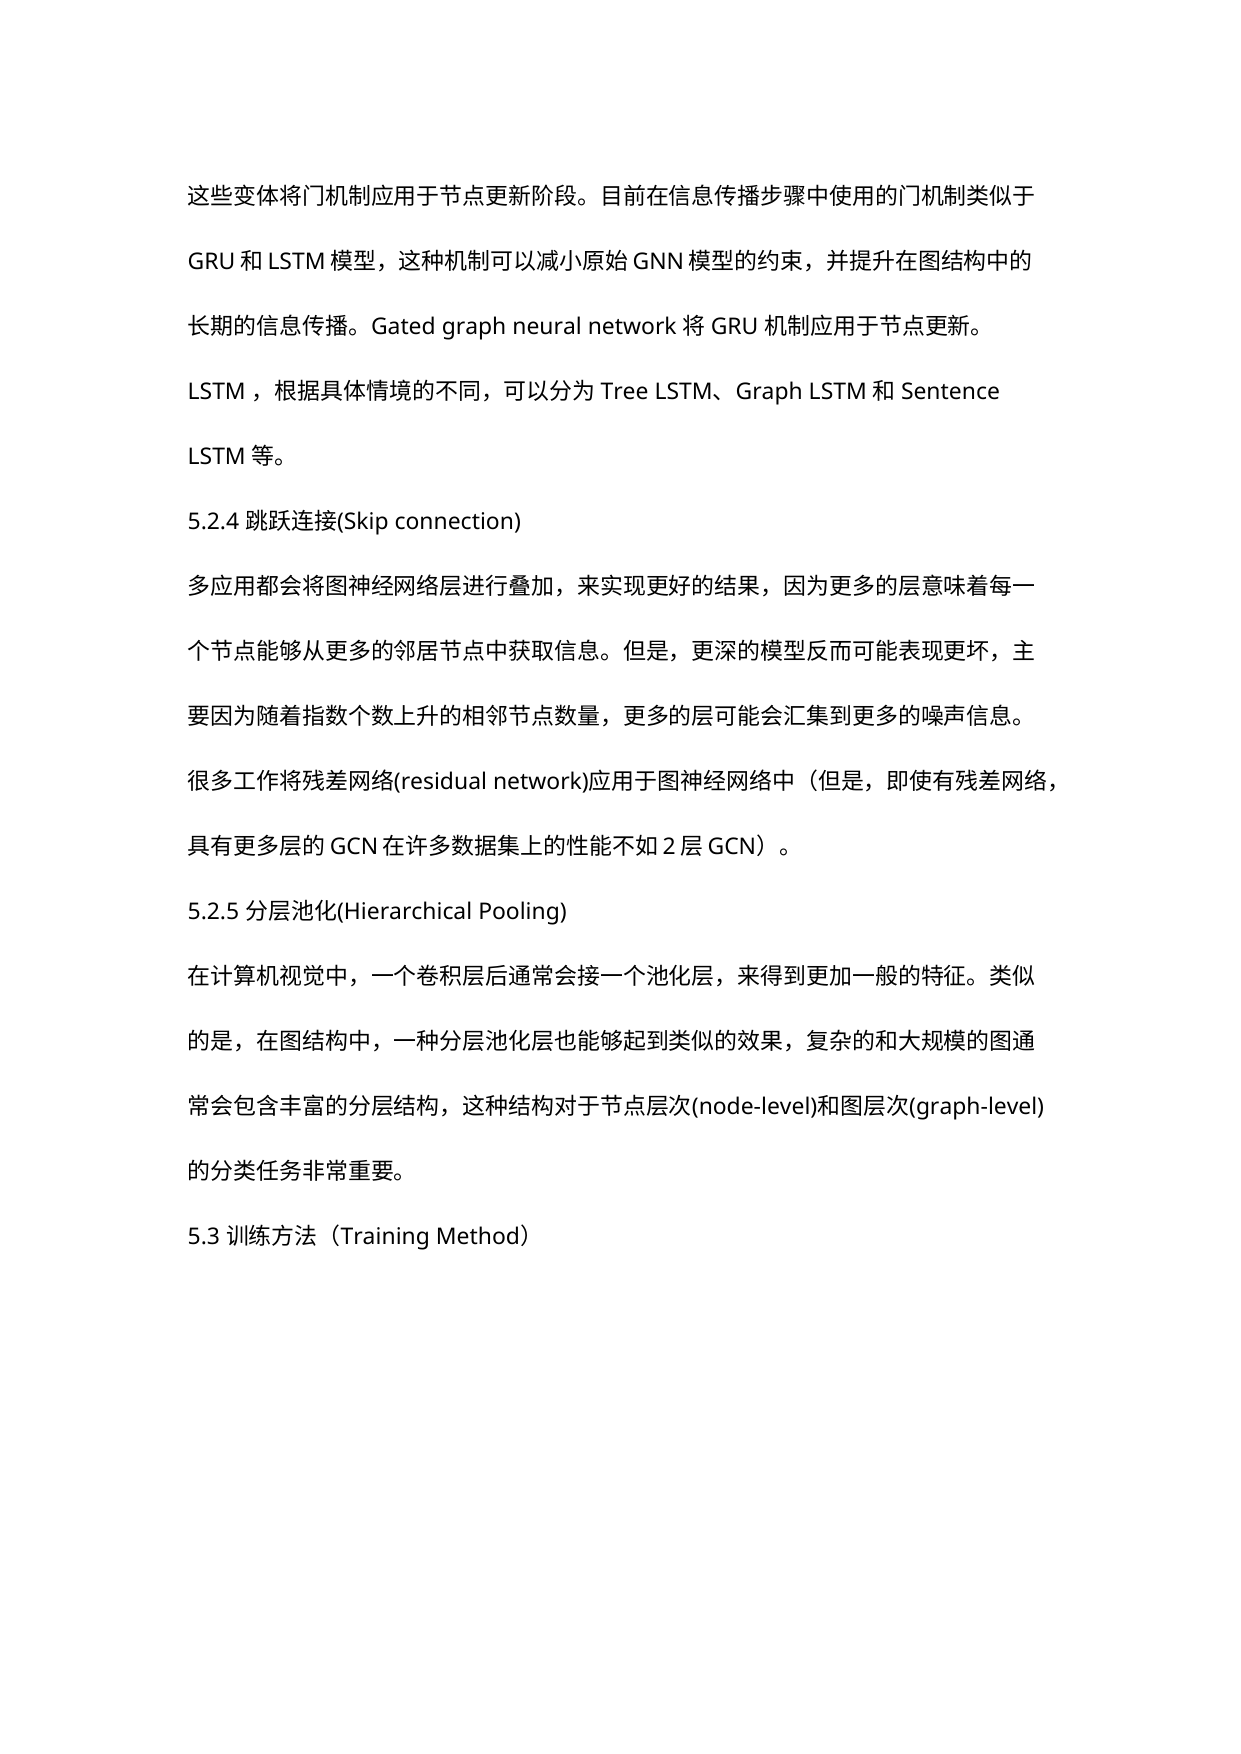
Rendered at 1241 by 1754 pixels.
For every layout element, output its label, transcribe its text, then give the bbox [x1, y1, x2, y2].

text 很多工作将残差网络(residual network)应用于图神经网络中（但是，即使有残差网络，具有更多层的GCN在许多数据集上的性能不如2层GCN）。 [187, 747, 1053, 877]
text 这些变体将门机制应用于节点更新阶段。目前在信息传播步骤中使用的⻔机制类似于GRU和LSTM模型，这种机制可以减小原始GNN模型的约束，并提升在图结构中的⻓期的信息传播。Gated graph neural network 将 GRU 机制应用于节点更新。 LSTM ，根据具体情境的不同，可以分为 Tree LSTM、Graph LSTM 和 Sentence LSTM 等。 [187, 162, 1053, 487]
text 5.2.5 分层池化(Hierarchical Pooling) [187, 877, 1053, 942]
text 5.3 训练方法（Training Method） [187, 1202, 1053, 1267]
text 多应用都会将图神经网络层进行叠加，来实现更好的结果，因为更多的层意味着每一个节点能够从更多的邻居节点中获取信息。但是，更深的模型反而可能表现更坏，主要因为随着指数个数上升的相邻节点数量，更多的层可能会汇集到更多的噪声信息。 [187, 552, 1053, 747]
text 5.2.4 跳跃连接(Skip connection) [187, 487, 1053, 552]
text 在计算机视觉中，一个卷积层后通常会接一个池化层，来得到更加一般的特征。类似的是，在图结构中，一种分层池化层也能够起到类似的效果，复杂的和大规模的图通常会包含丰富的分层结构，这种结构对于节点层次(node-level)和图层次(graph-level)的分类任务非常重要。 [187, 942, 1053, 1202]
